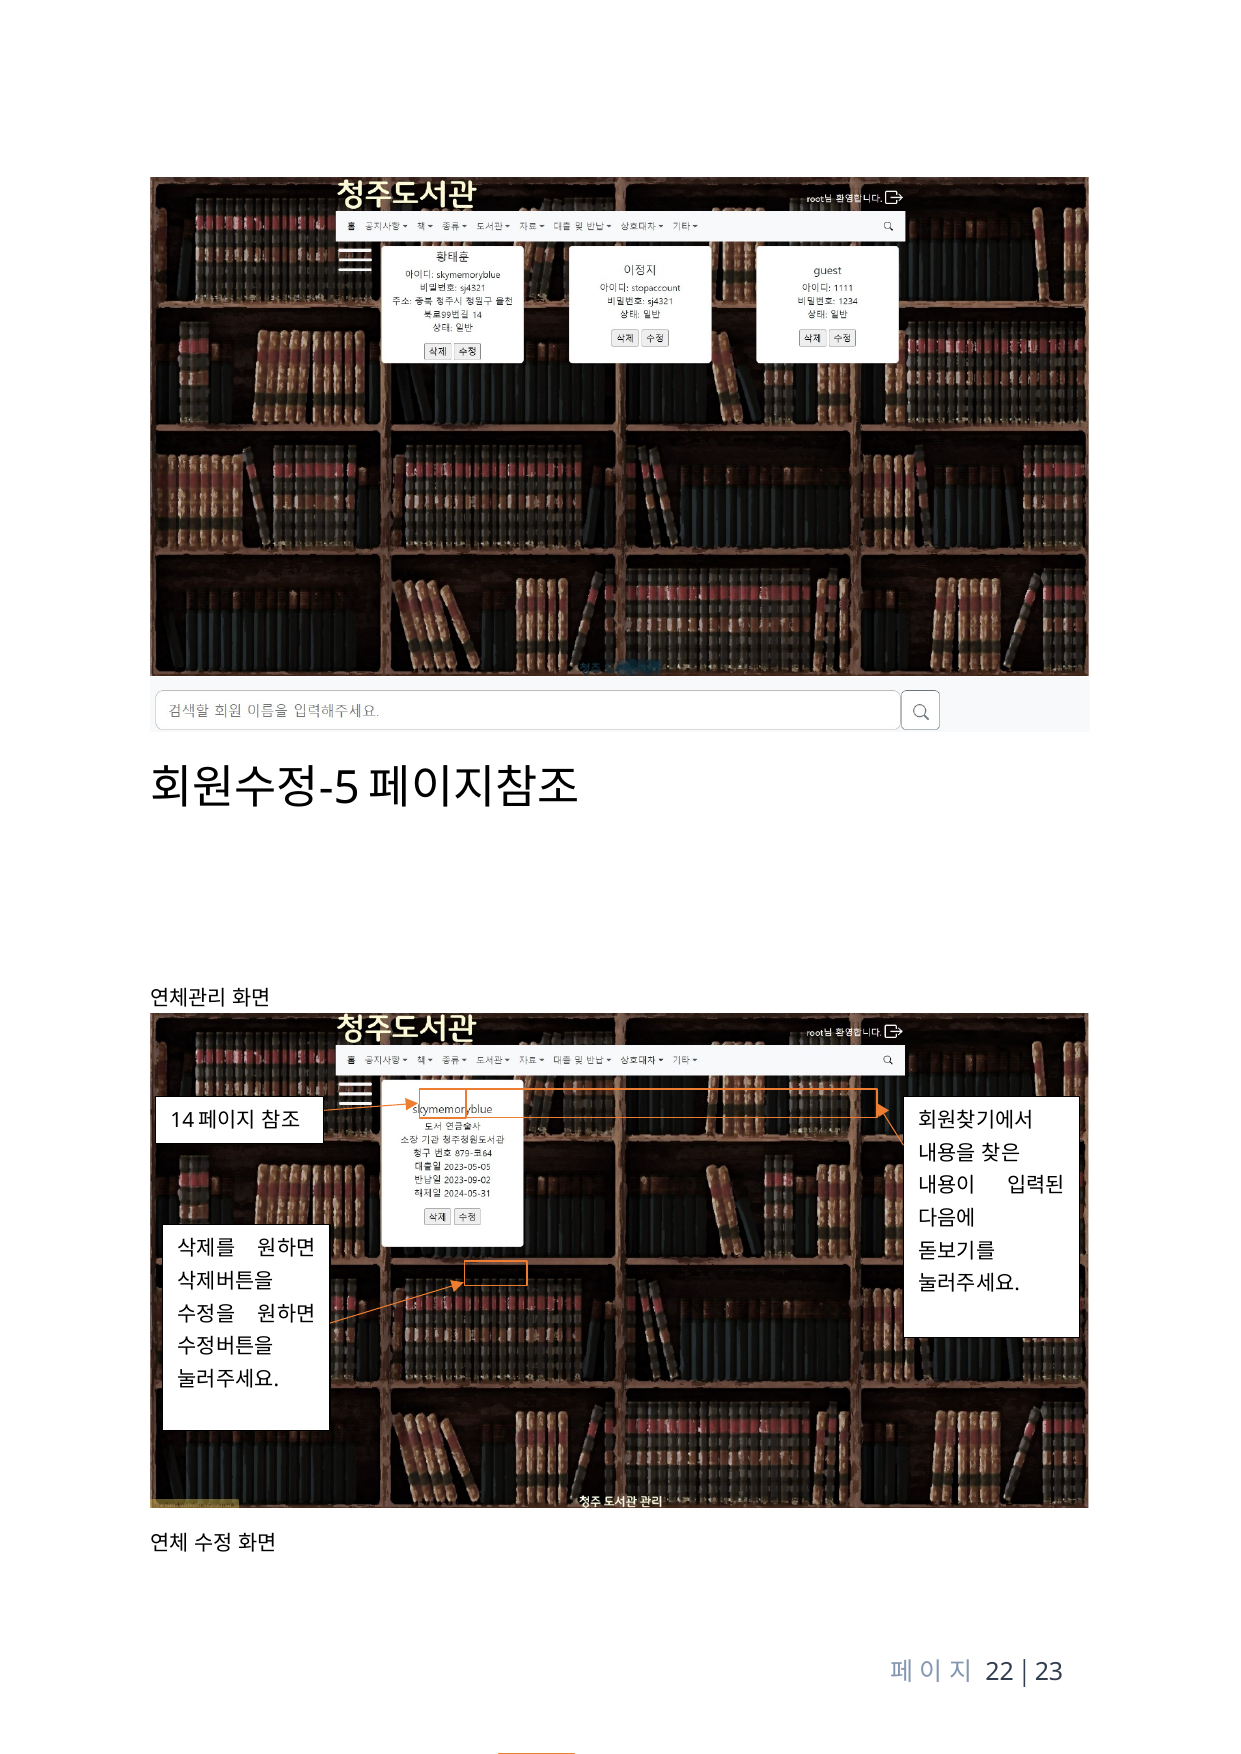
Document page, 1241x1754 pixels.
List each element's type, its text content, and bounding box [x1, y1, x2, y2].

picture [150, 677, 1090, 732]
picture [150, 177, 1089, 676]
text 회원수정-5페이지참조 [150, 750, 1090, 817]
text 연체 수정 화면 [150, 1526, 1090, 1556]
picture [150, 1013, 1089, 1508]
